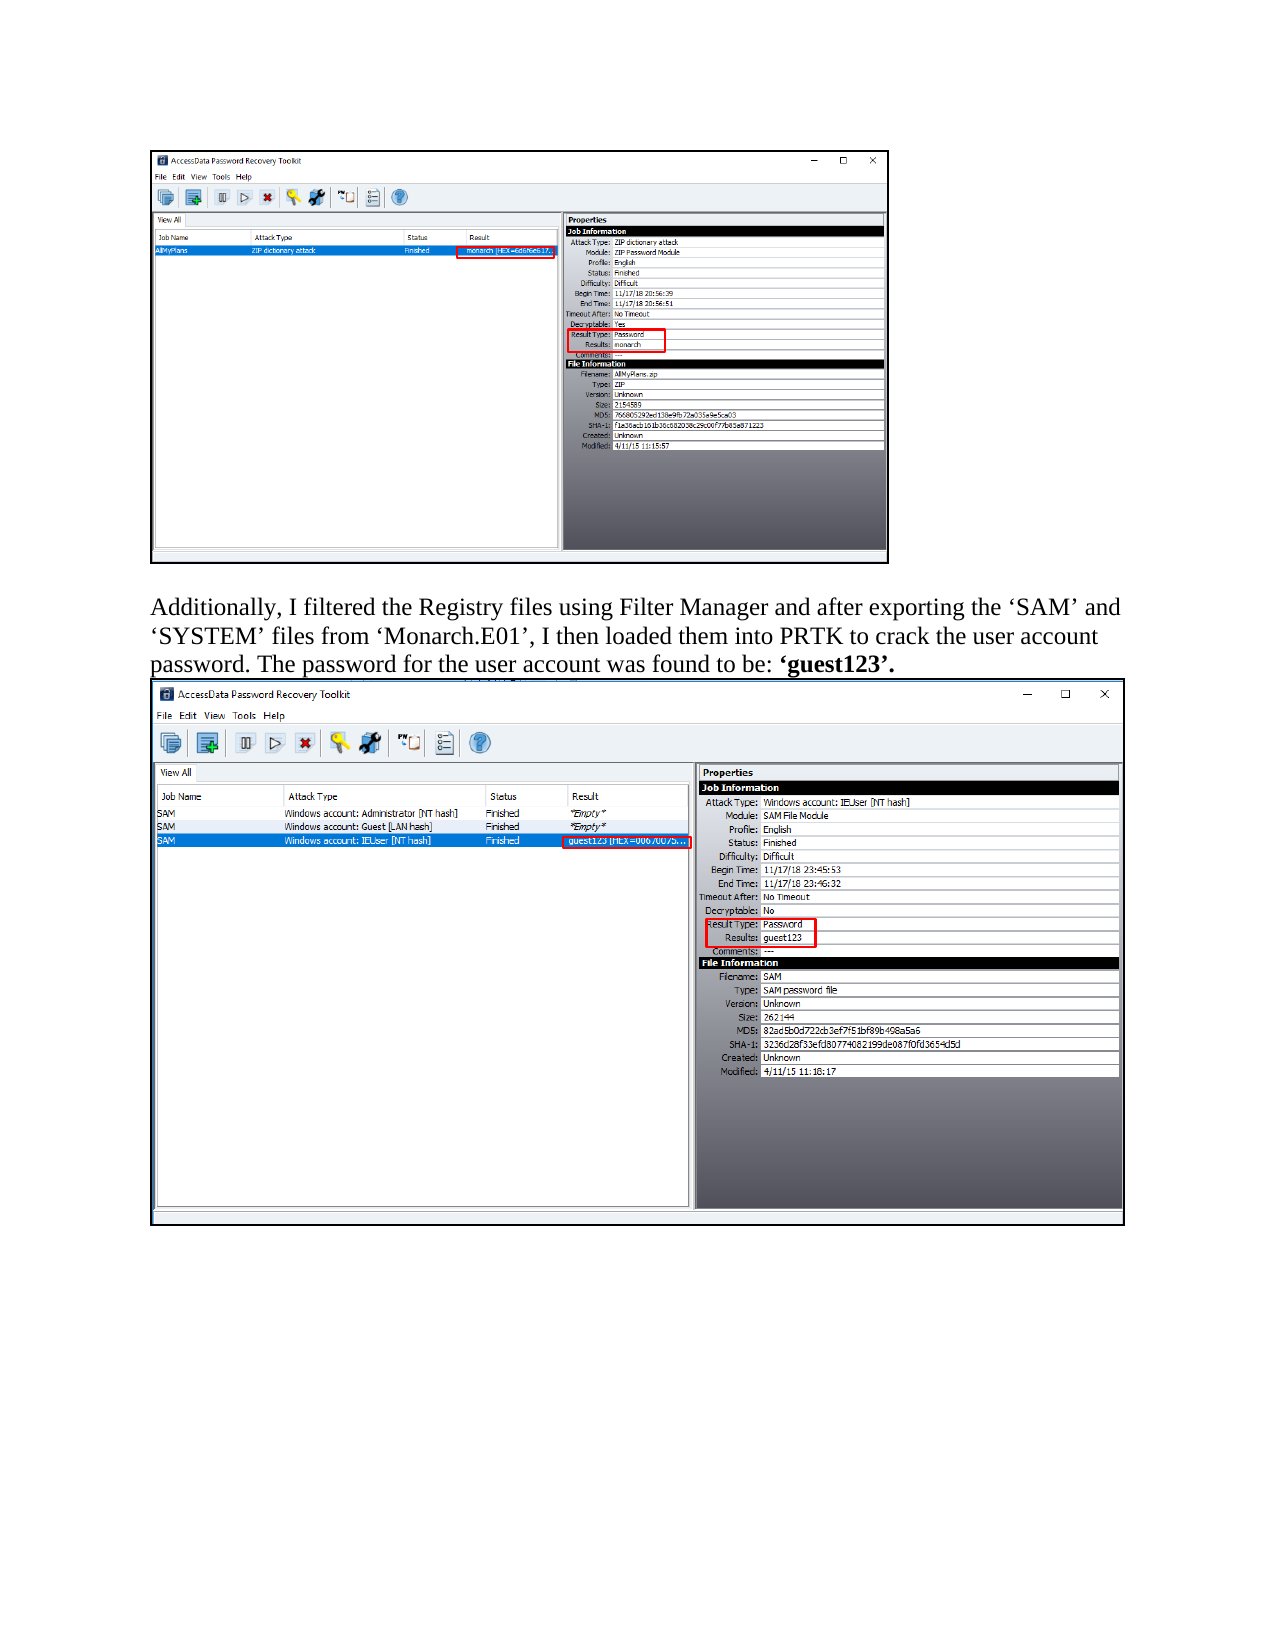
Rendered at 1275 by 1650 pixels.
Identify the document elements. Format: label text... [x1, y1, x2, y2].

text Additionally, I filtered the Registry files using Filter Manager and after exporting the ‘SAM’ and ‘SYSTEM’ files from ‘Monarch.E01’, I then loaded them into PRTK to crack the user account password. The password for the user account was found to be: ‘guest123’. [150, 592, 1125, 678]
picture [152, 152, 887, 562]
picture [152, 680, 1123, 1224]
